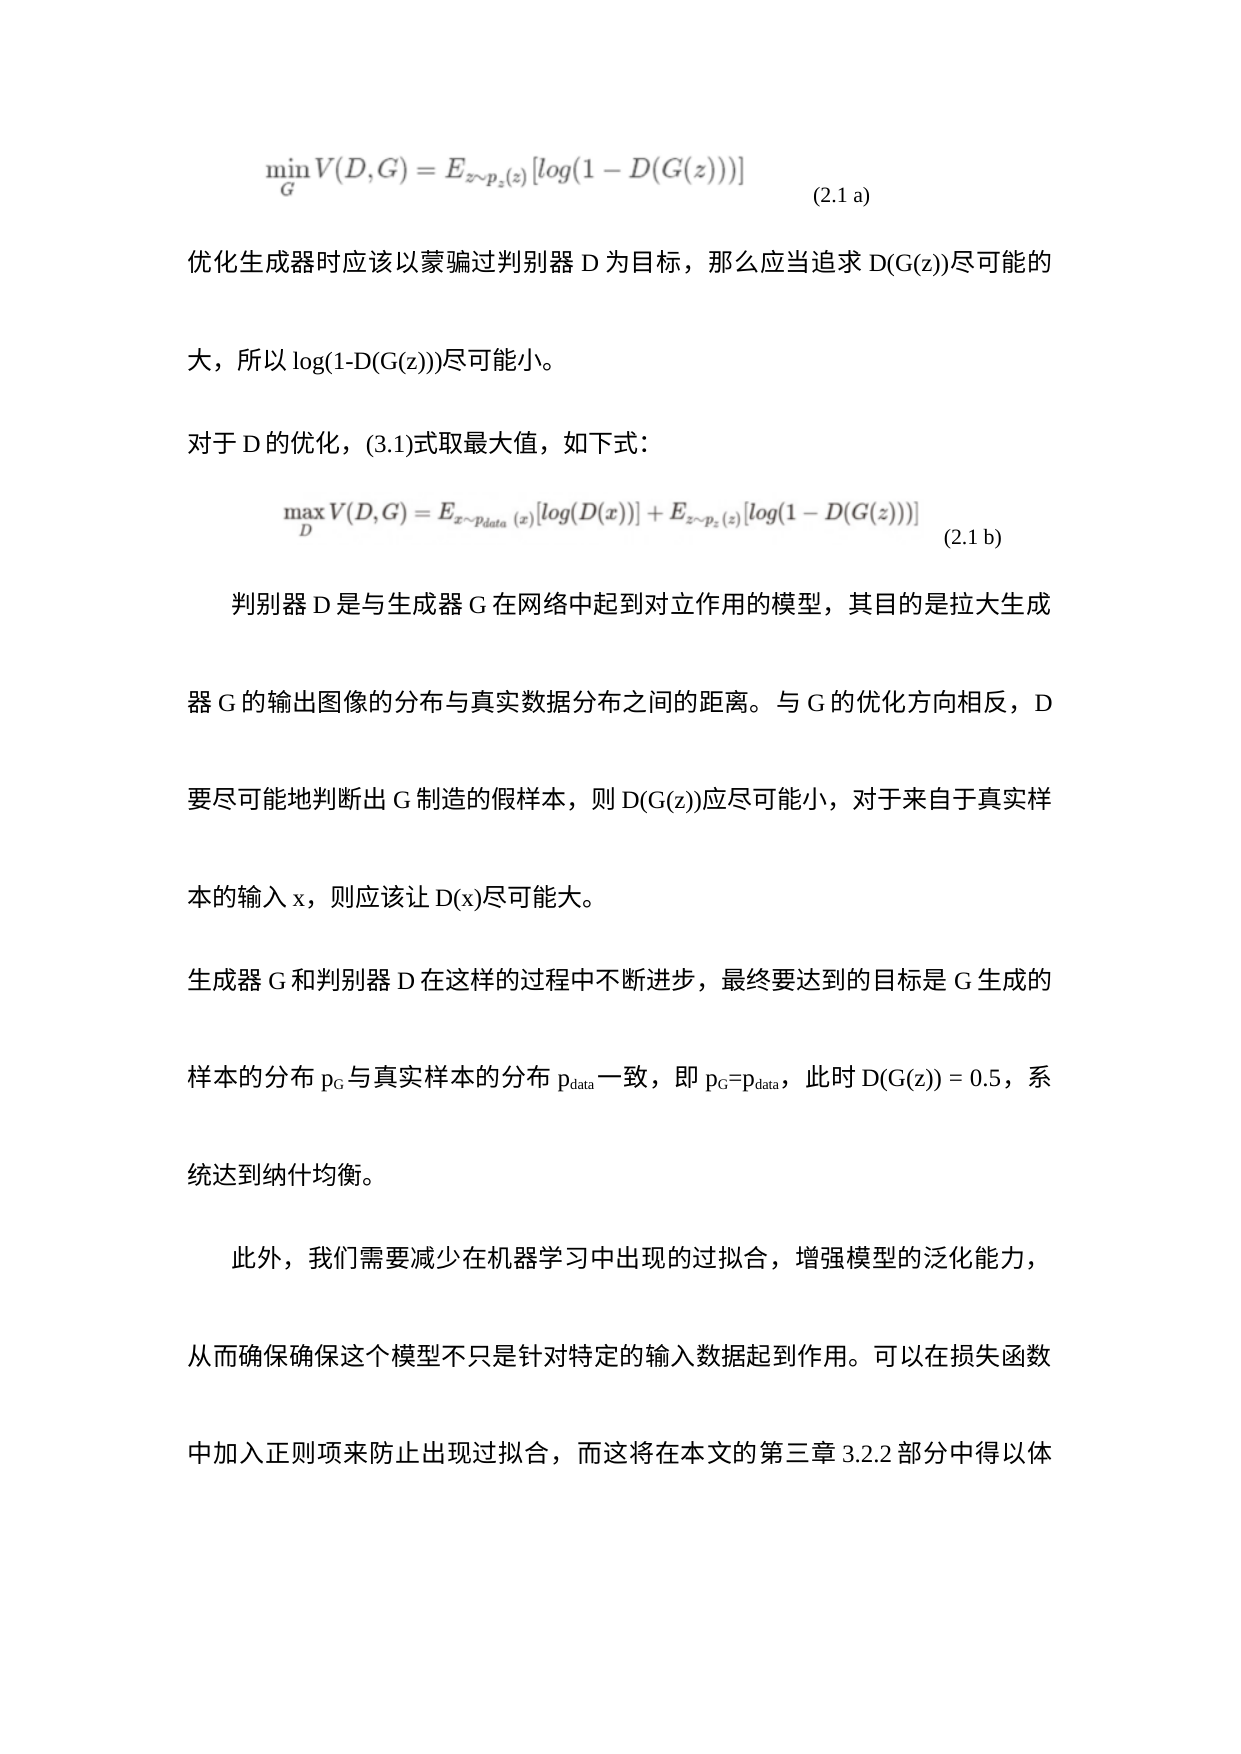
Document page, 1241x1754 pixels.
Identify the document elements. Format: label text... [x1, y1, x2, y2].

text 生成器G和判别器D在这样的过程中不断进步，最终要达到的目标是G生成的样本的分布pG与真实样本的分布pdata一致，即pG=pdata，此时D(G(z)) = 0.5，系统达到纳什均衡。 [187, 946, 1053, 1206]
text 对于D的优化，(3.1)式取最大值，如下式： [187, 409, 1053, 474]
text 优化生成器时应该以蒙骗过判别器D为目标，那么应当追求D(G(z))尽可能的大，所以log(1-D(G(z)))尽可能小。 [187, 228, 1053, 391]
text 判别器D是与生成器G在网络中起到对立作用的模型，其目的是拉大生成器G的输出图像的分布与真实数据分布之间的距离。与G的优化方向相反，D要尽可能地判断出G制造的假样本，则D(G(z))应尽可能小，对于来自于真实样本的输入x，则应该让D(x)尽可能大。 [187, 570, 1053, 928]
picture [256, 150, 753, 203]
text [187, 1224, 1053, 1484]
picture [275, 492, 924, 545]
